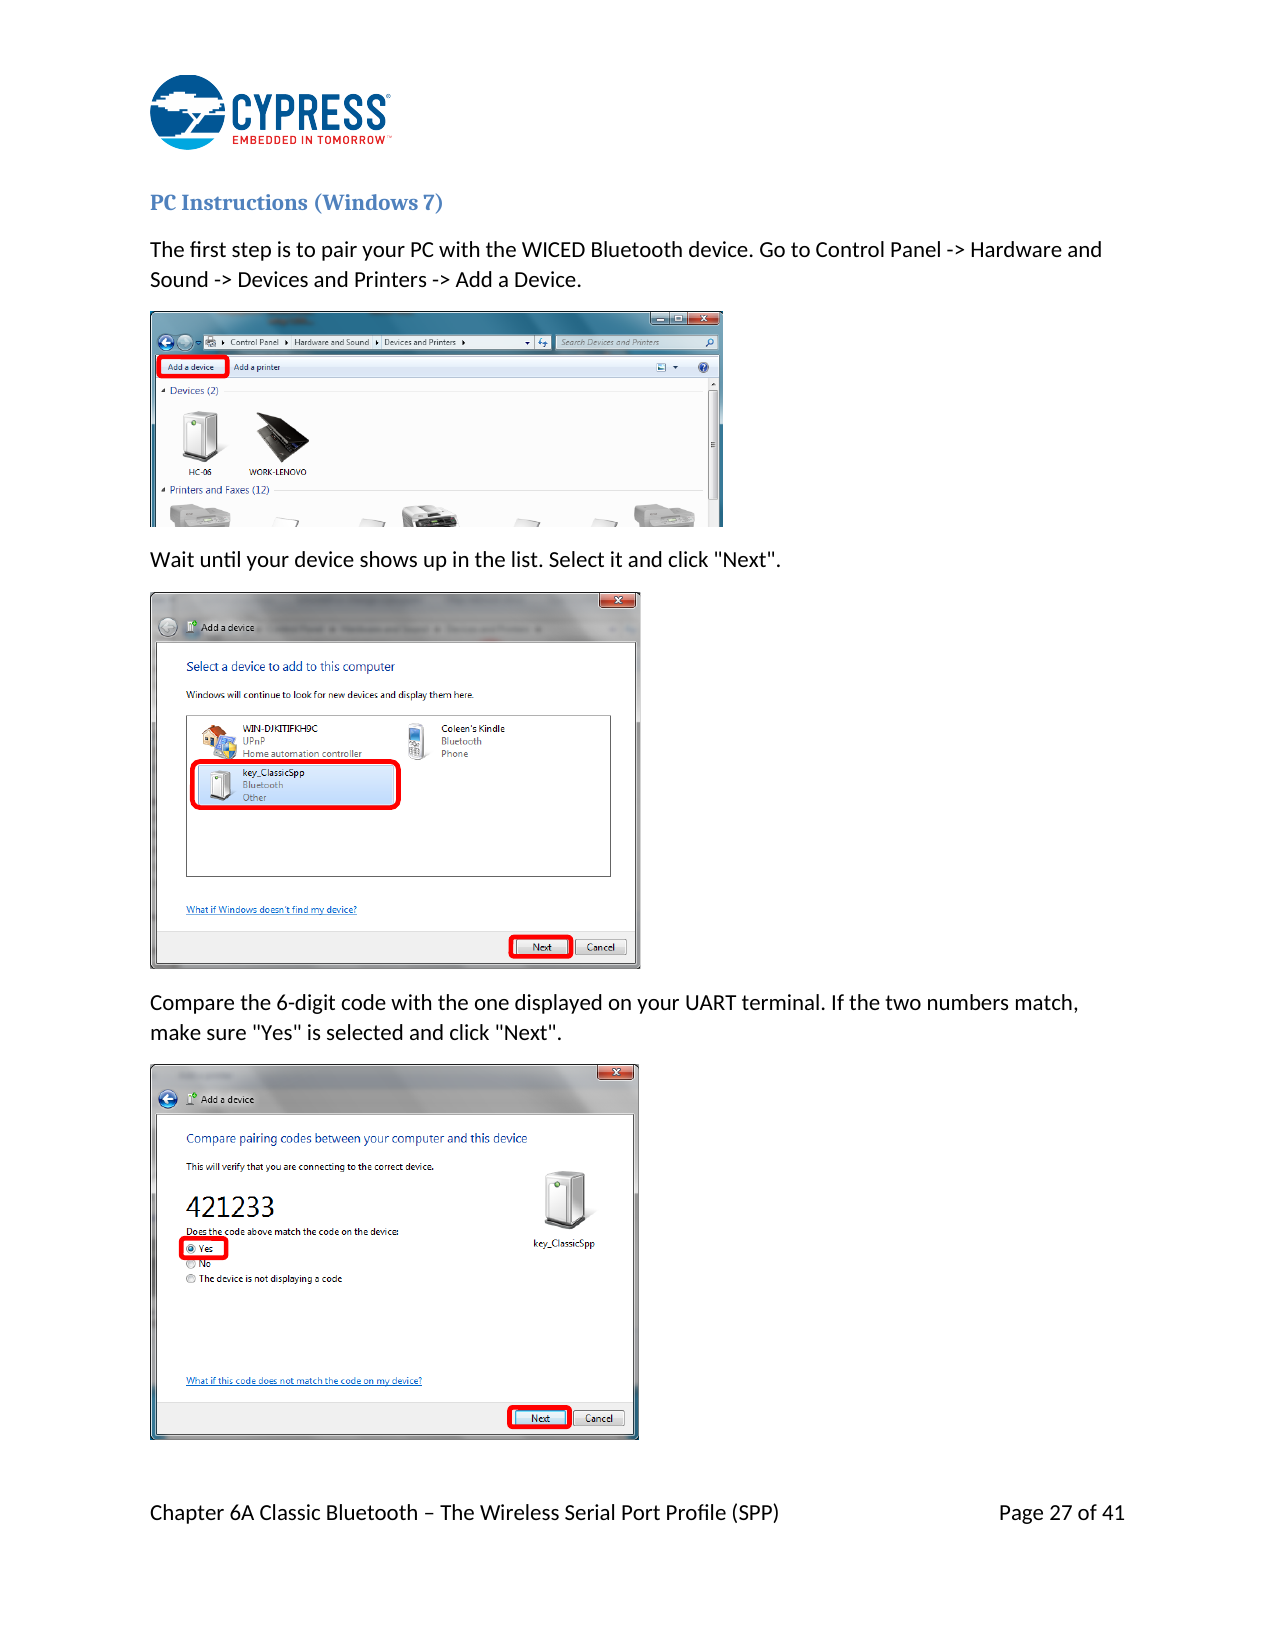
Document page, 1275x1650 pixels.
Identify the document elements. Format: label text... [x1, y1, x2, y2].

text Wait until your device shows up in the list. Select it and click "Next". [150, 546, 1125, 573]
picture [150, 592, 641, 969]
text Compare the 6-digit code with the one displayed on your UART terminal. If the two numbers match, make sure "Yes" is selected and click "Next". [150, 988, 1125, 1046]
text The first step is to pair your PC with the WICED Bluetooth device. Go to Control Panel -> Hardware and Sound -> Devices and Printers -> Add a Device. [150, 235, 1125, 293]
subtitle PC Instructions (Windows 7) [150, 189, 1125, 216]
picture [150, 1064, 639, 1440]
picture [150, 311, 723, 527]
picture [150, 75, 392, 150]
